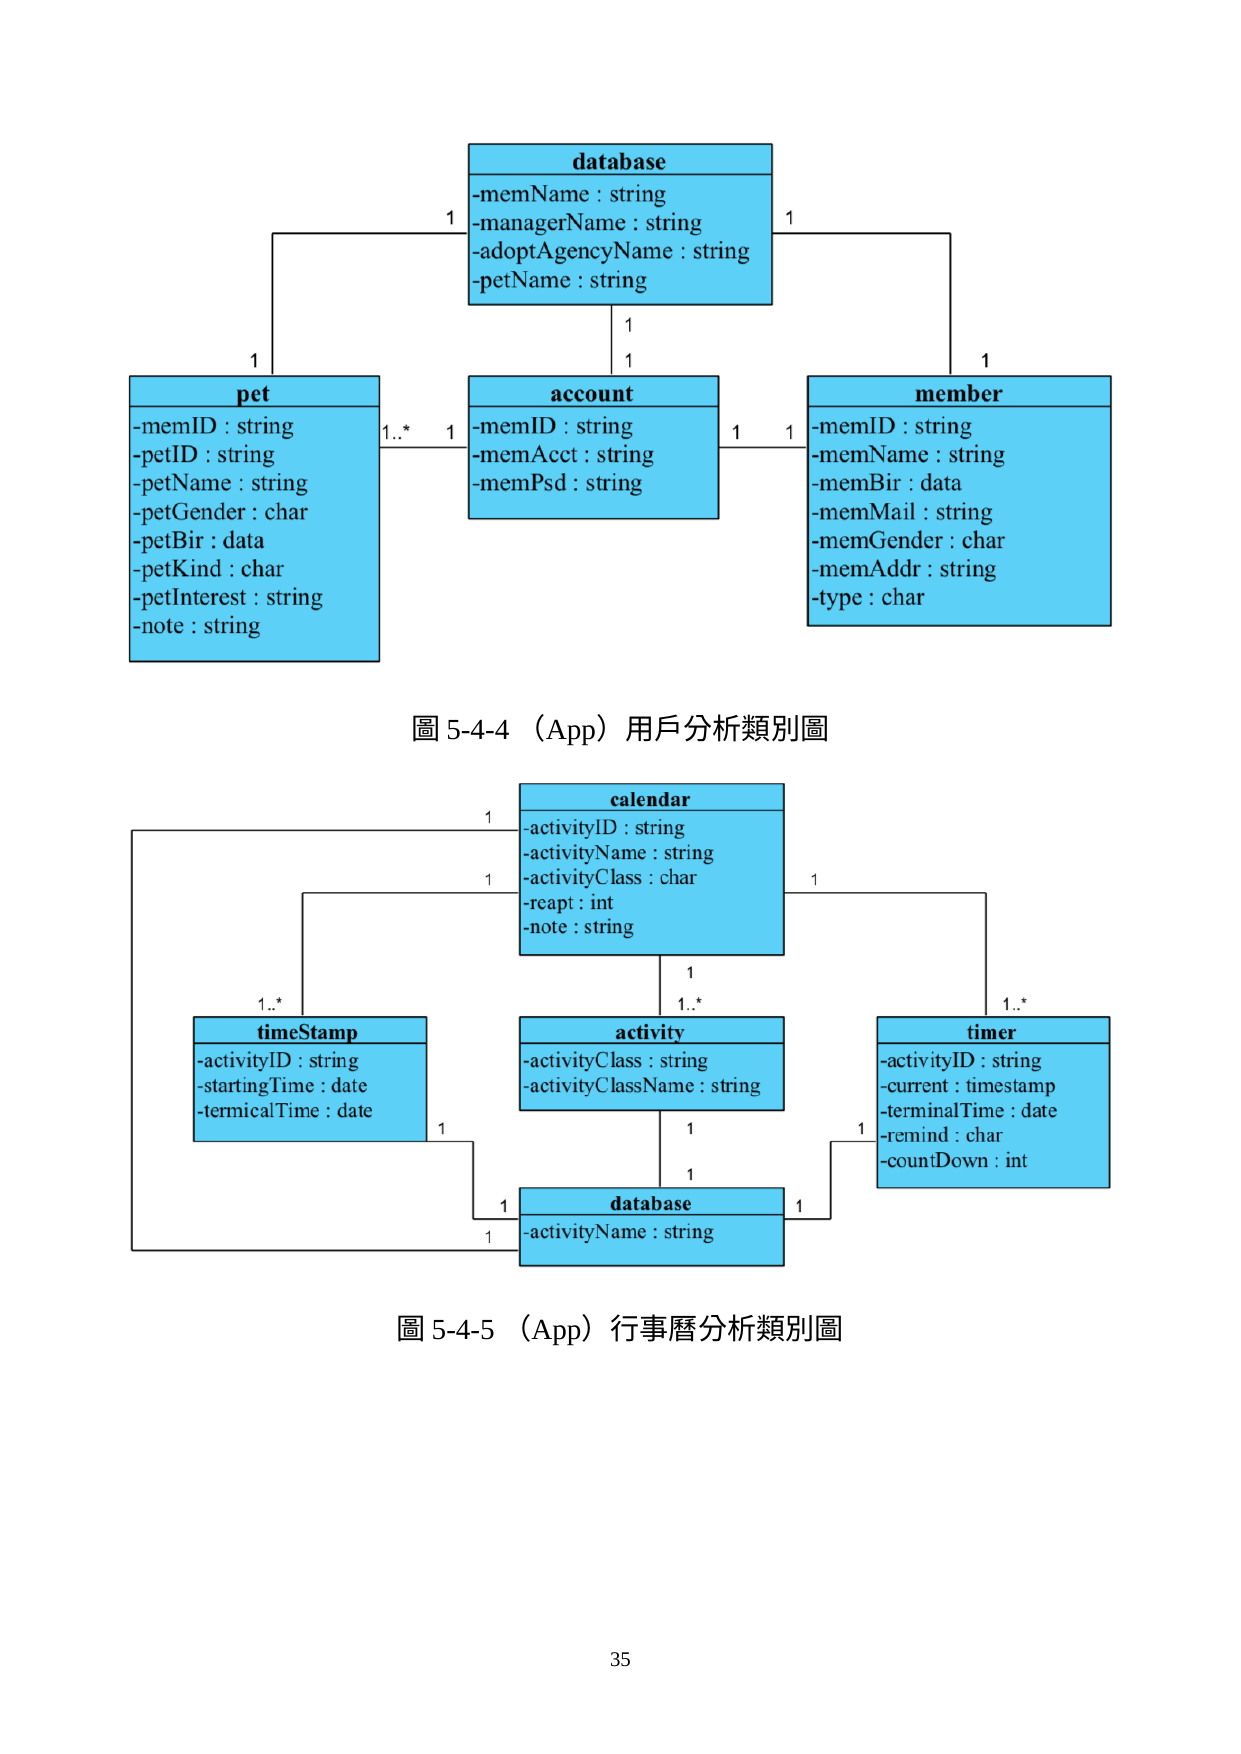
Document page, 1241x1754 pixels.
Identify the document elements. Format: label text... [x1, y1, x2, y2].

picture [118, 141, 1123, 675]
subtitle 圖5-4-5 （App）行事曆分析類別圖 [118, 1289, 1122, 1364]
subtitle 圖5-4-4 （App）用戶分析類別圖 [118, 689, 1122, 764]
picture [118, 774, 1123, 1280]
